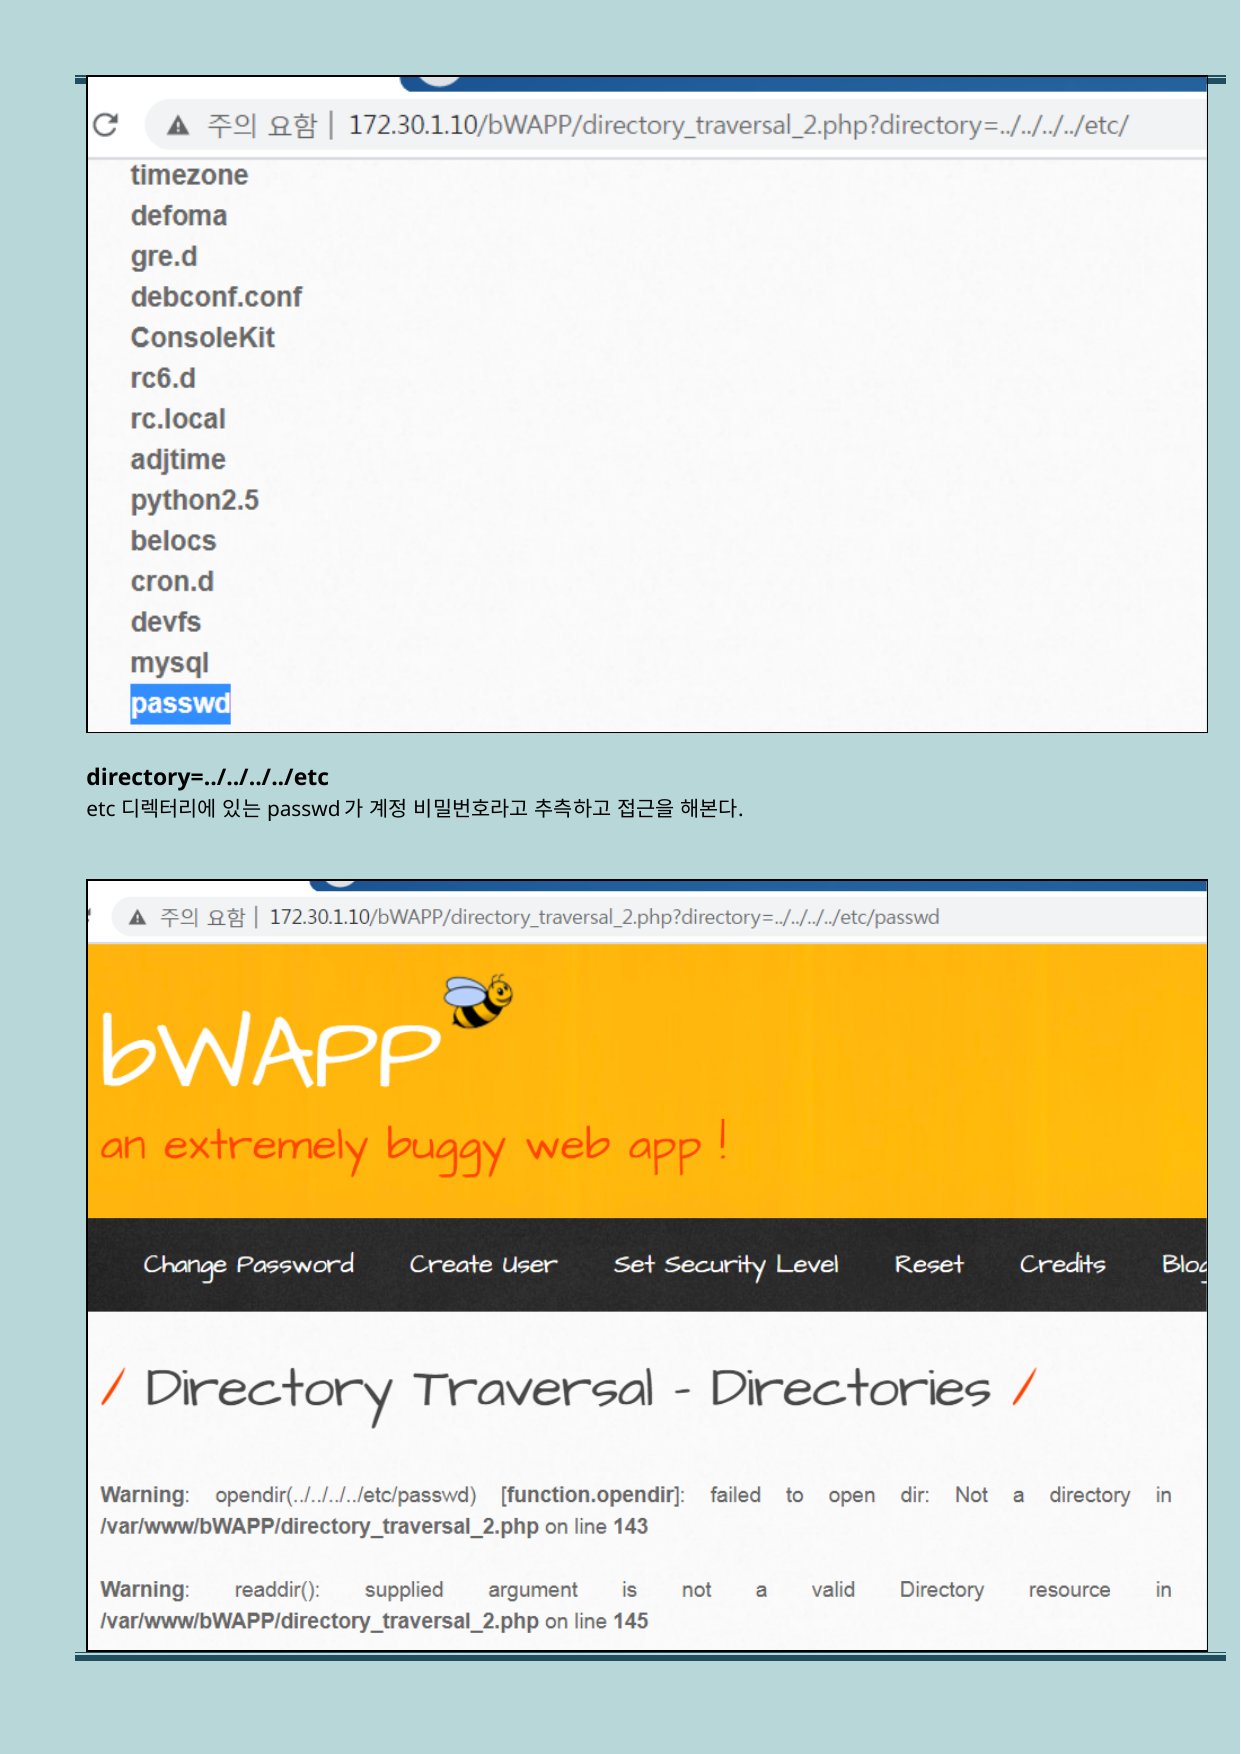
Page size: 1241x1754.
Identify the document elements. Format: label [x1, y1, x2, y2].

picture [88, 77, 1207, 732]
table_header [75, 84, 1226, 1652]
picture [88, 881, 1207, 1650]
